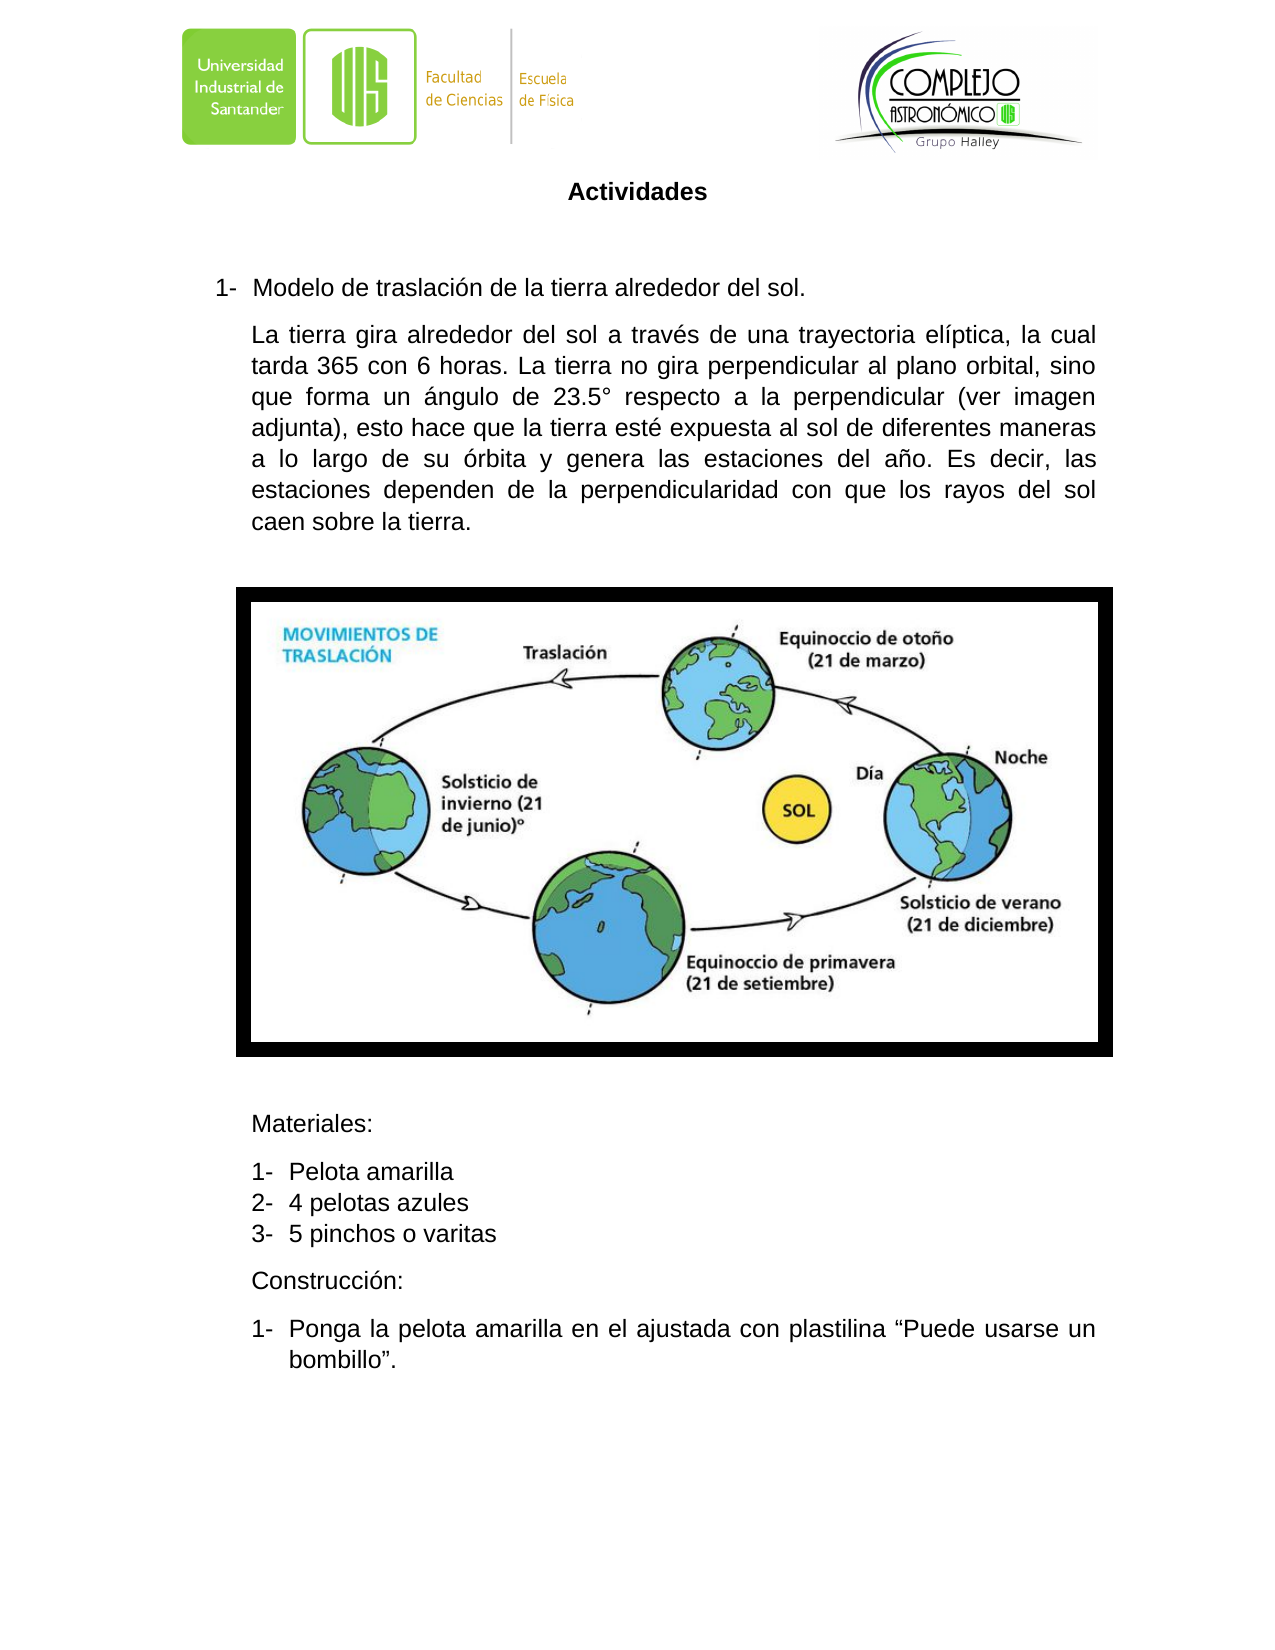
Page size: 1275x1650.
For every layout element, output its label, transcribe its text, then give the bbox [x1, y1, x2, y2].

list Modelo de traslación de la tierra alrededor del sol. [215, 273, 1098, 301]
list Ponga la pelota amarilla en el ajustada con plastilina “Puede usarse un bombillo”. [251, 1314, 1098, 1374]
list 4 pelotas azules [251, 1188, 1098, 1216]
list 5 pinchos o varitas [251, 1219, 1098, 1247]
text Actividades [177, 177, 1098, 206]
text La tierra gira alrededor del sol a través de una trayectoria elíptica, la cual tarda 365 con 6 horas. La tierra no gira perpendicular al plano orbital, sino que forma un ángulo de 23.5° respecto a la perpendicular (ver imagen adjunta), esto hace que la tierra esté expuesta al sol de diferentes maneras a lo largo de su órbita y genera las estaciones del año. Es decir, las estaciones dependen de la perpendicularidad con que los rayos del sol caen sobre la tierra. [251, 320, 1098, 535]
text Construcción: [251, 1266, 1098, 1295]
text Materiales: [251, 1109, 1098, 1138]
picture [177, 26, 582, 149]
picture [819, 26, 1098, 160]
picture [251, 602, 1098, 1042]
list Pelota amarilla [251, 1157, 1098, 1185]
